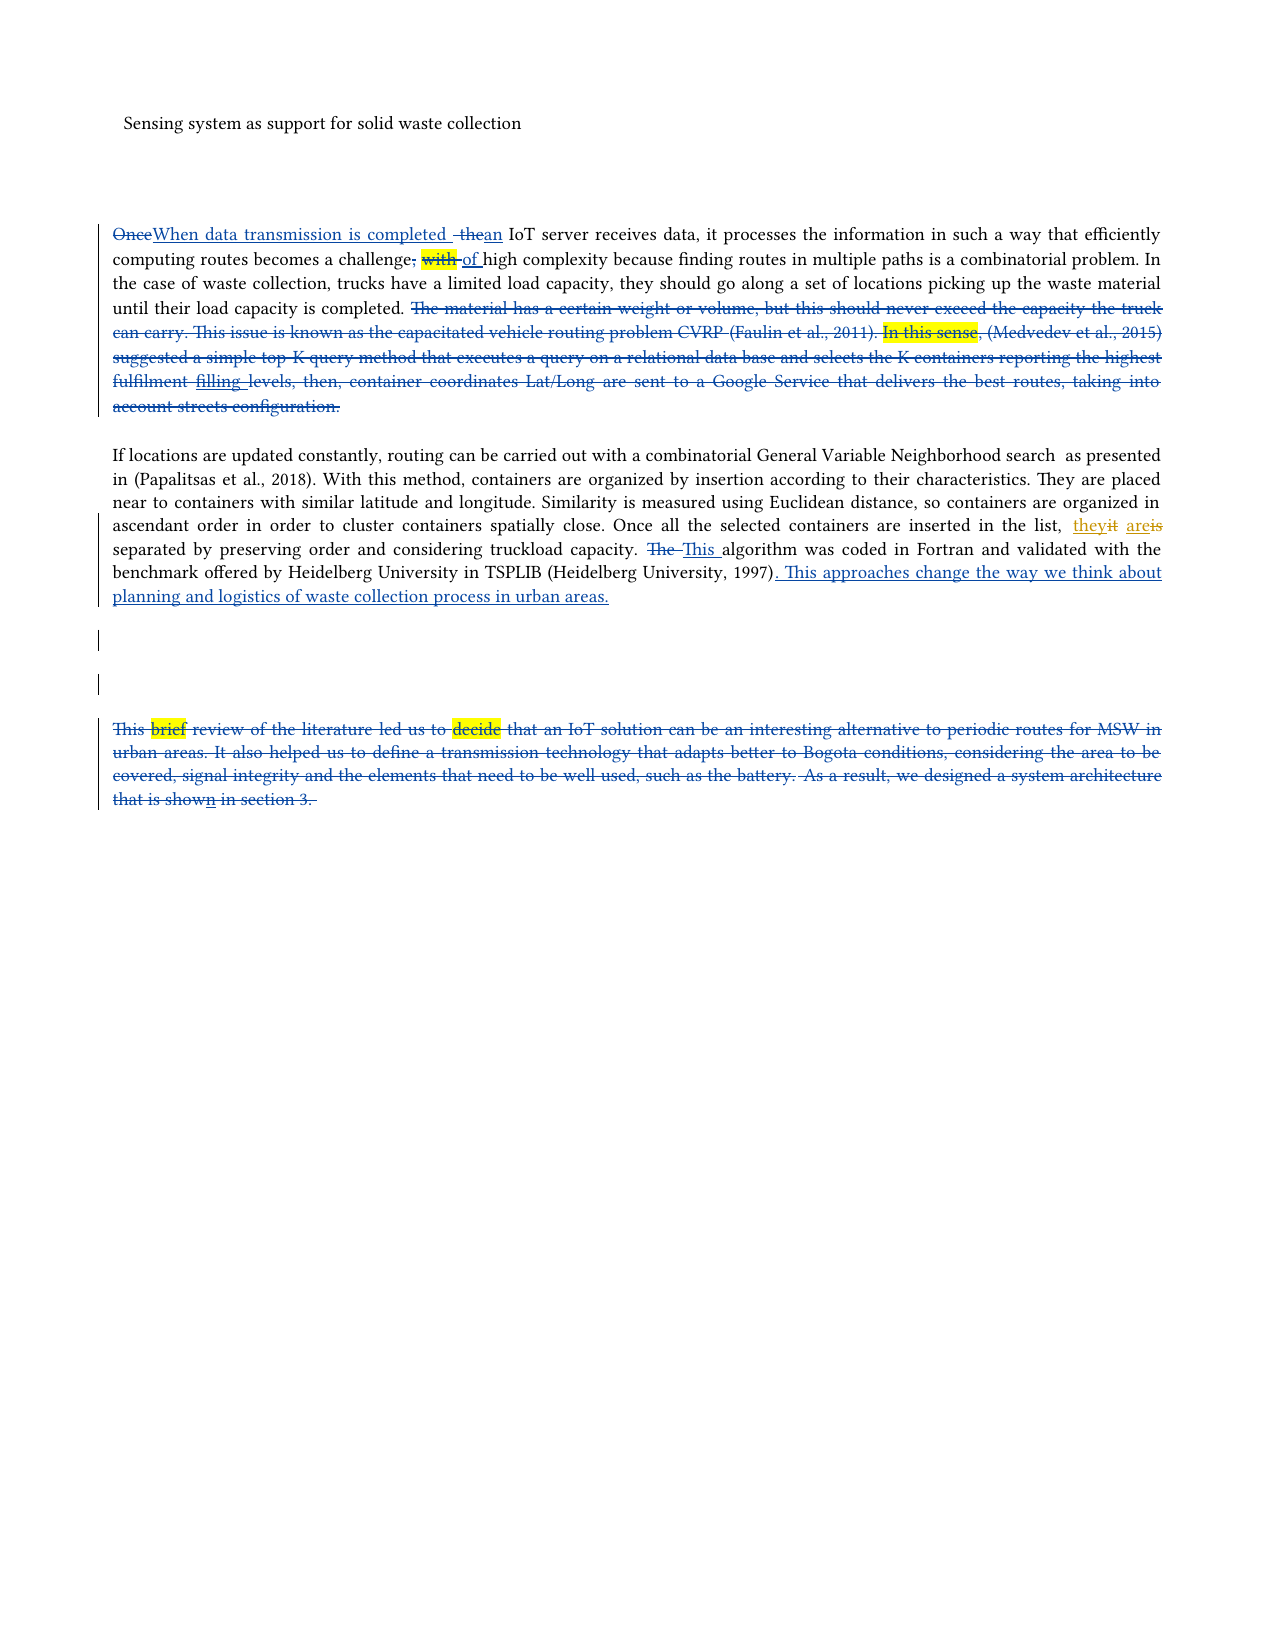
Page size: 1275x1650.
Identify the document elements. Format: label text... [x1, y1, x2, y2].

text If locations are updated constantly, routing can be carried out with a combinatorial General Variable Neighborhood search as presented in (Papalitsas et al., 2018). With this method, containers are organized by insertion according to their characteristics. They are placed near to containers with similar latitude and longitude. Similarity is measured using Euclidean distance, so containers are organized in ascendant order in order to cluster containers spatially close. Once all the selected containers are inserted in the list, separated by preserving order and considering truckload capacity. algorithm was coded in Fortran and validated with the benchmark offered by Heidelberg University in TSPLIB (Heidelberg University, 1997) [112, 445, 1162, 607]
text IoT server receives data, it processes the information in such a way that efficiently computing routes becomes a challenge high complexity because finding routes in multiple paths is a combinatorial problem. In the case of waste collection, trucks have a limited load capacity, they should go along a set of locations picking up the waste material until their load capacity is completed. [112, 358, 1162, 417]
text IoT server receives data, it processes the information in such a way that efficiently computing routes becomes a challenge high complexity because finding routes in multiple paths is a combinatorial problem. In the case of waste collection, trucks have a limited load capacity, they should go along a set of locations picking up the waste material until their load capacity is completed. [112, 334, 1162, 357]
text IoT server receives data, it processes the information in such a way that efficiently computing routes becomes a challenge high complexity because finding routes in multiple paths is a combinatorial problem. In the case of waste collection, trucks have a limited load capacity, they should go along a set of locations picking up the waste material until their load capacity is completed. [112, 224, 1162, 333]
